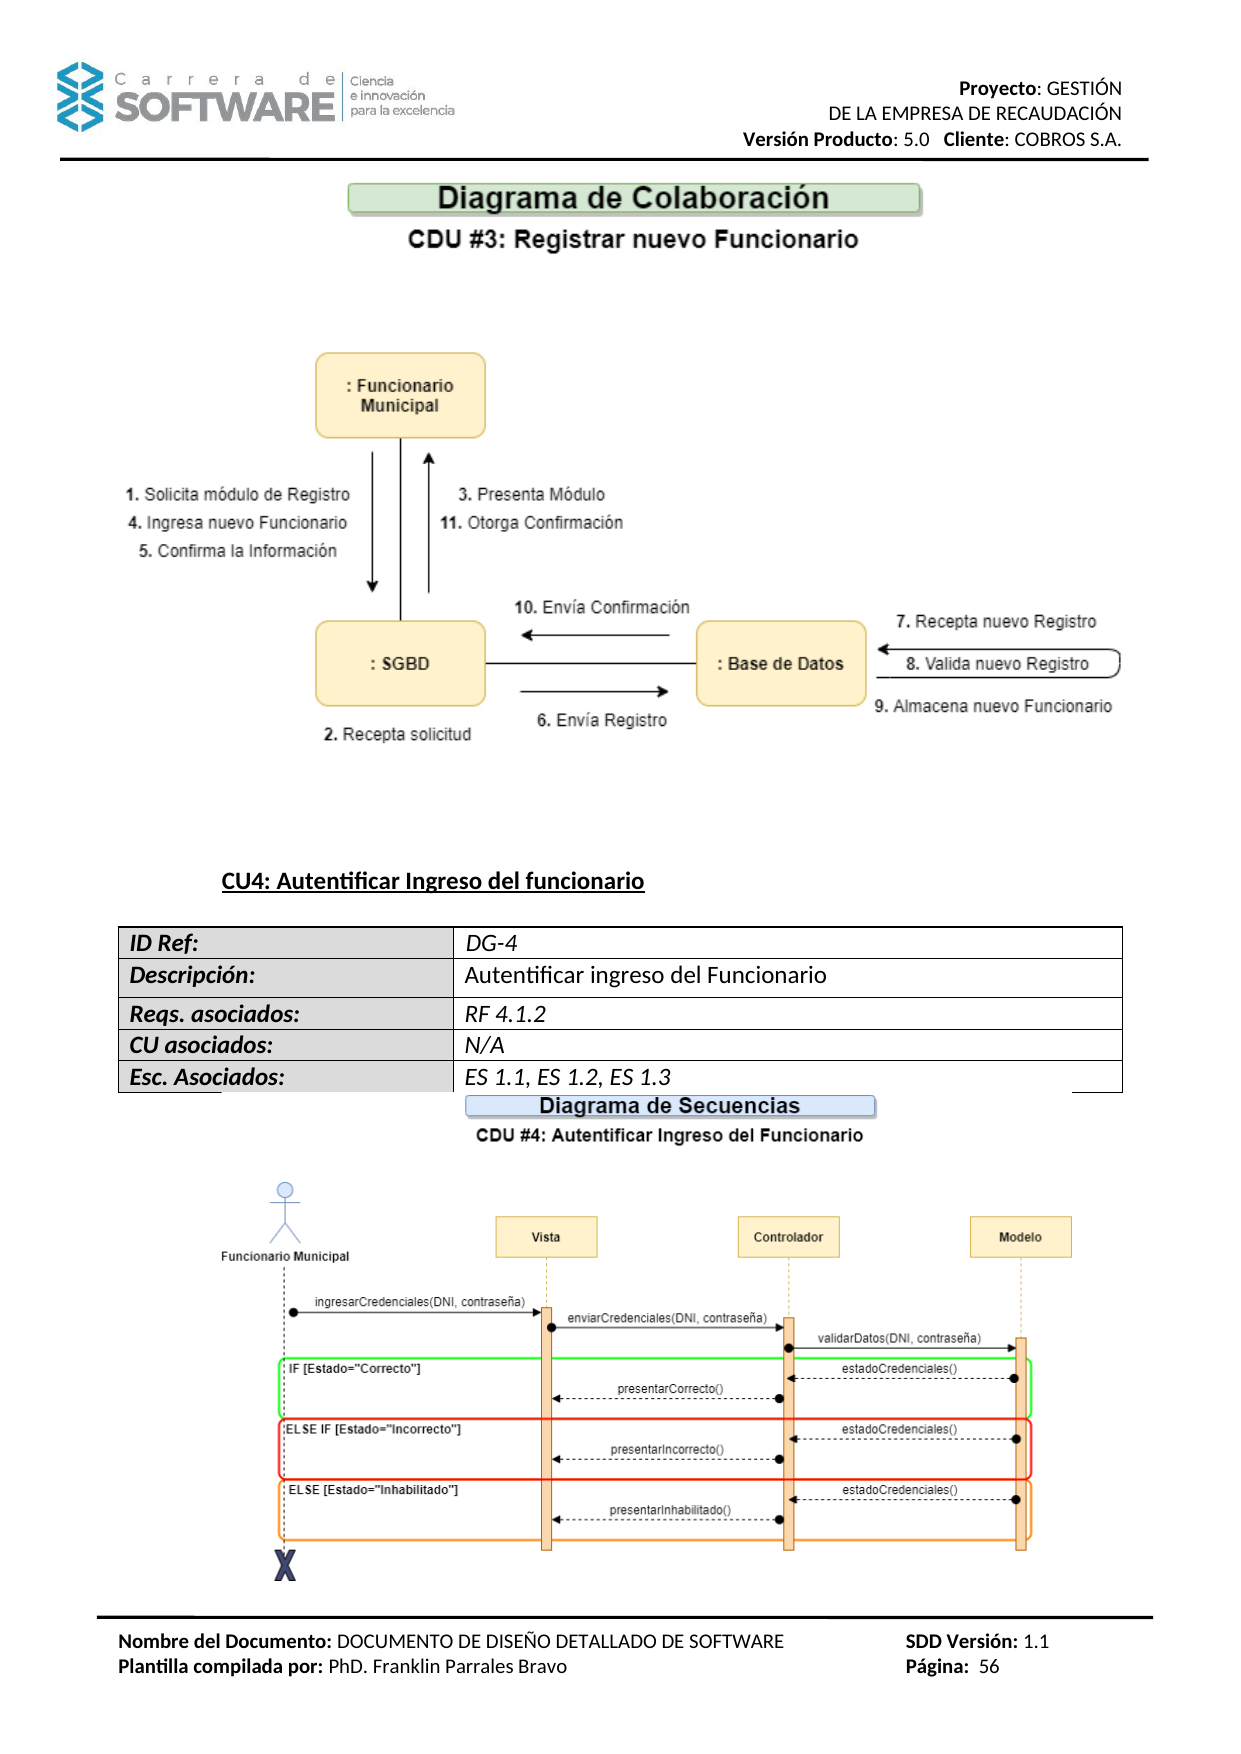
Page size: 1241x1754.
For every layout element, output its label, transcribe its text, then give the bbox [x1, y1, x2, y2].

table_cell CU asociados: [119, 1030, 453, 1060]
text CU4: Autentificar Ingreso del funcionario [222, 865, 1122, 896]
table_header DG-4 [454, 928, 1122, 958]
table_cell Esc. Asociados: [119, 1061, 453, 1092]
picture [118, 180, 1132, 749]
table_cell ES 1.1, ES 1.2, ES 1.3 [454, 1061, 1122, 1092]
table_cell RF 4.1.2 [454, 998, 1122, 1029]
table_cell N/A [454, 1030, 1122, 1060]
picture [46, 46, 461, 154]
table_cell Descripción: [119, 959, 453, 997]
table_cell Autentificar ingreso del Funcionario [454, 959, 1122, 997]
table_cell Reqs. asociados: [119, 998, 453, 1029]
table_header ID Ref: [119, 928, 453, 958]
picture [221, 1092, 1072, 1581]
